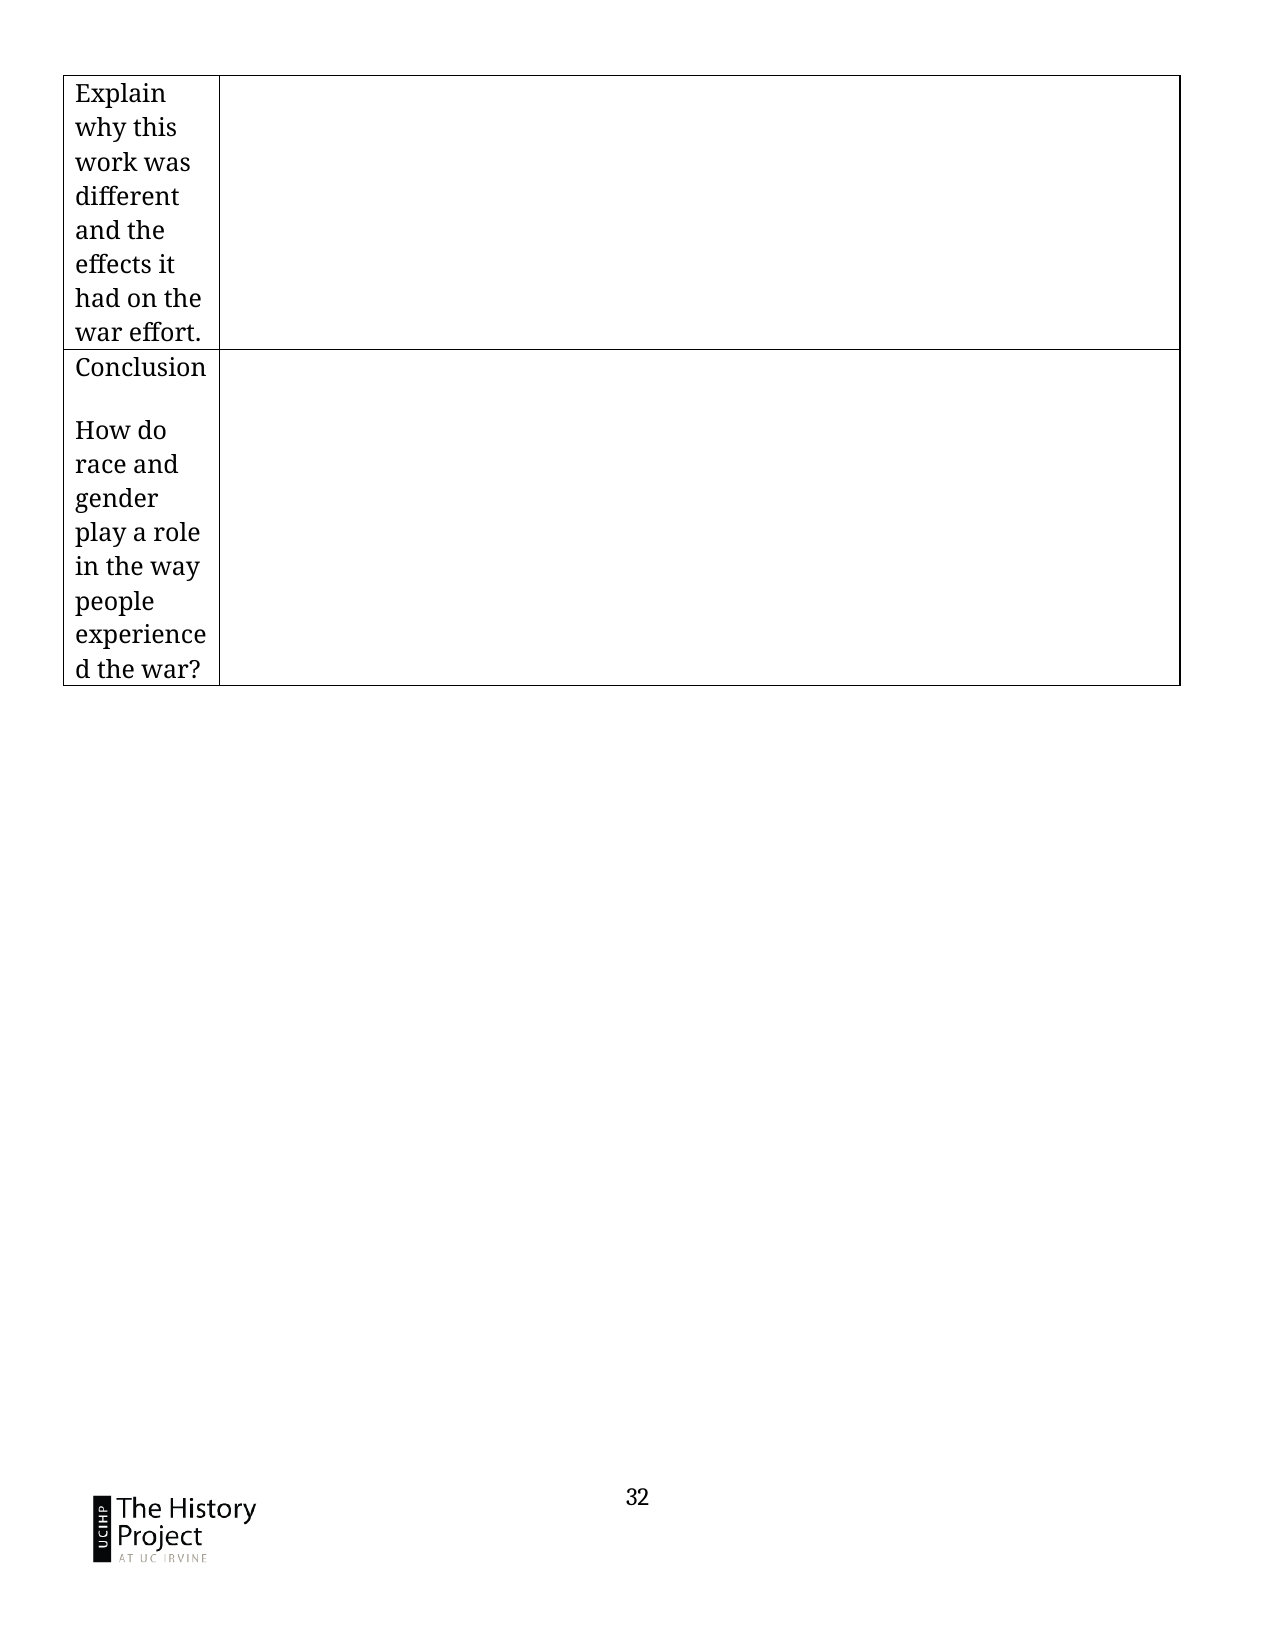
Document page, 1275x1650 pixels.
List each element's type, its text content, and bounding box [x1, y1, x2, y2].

table_cell Conclusion How do race and gender play a role in the way people experienced the war? [64, 350, 219, 685]
table_cell [220, 350, 1179, 685]
table_cell Analysis: Explain why this work was different and the effects it had on the war effort. [64, 76, 219, 348]
picture [75, 1482, 271, 1575]
table_cell [220, 76, 1179, 348]
